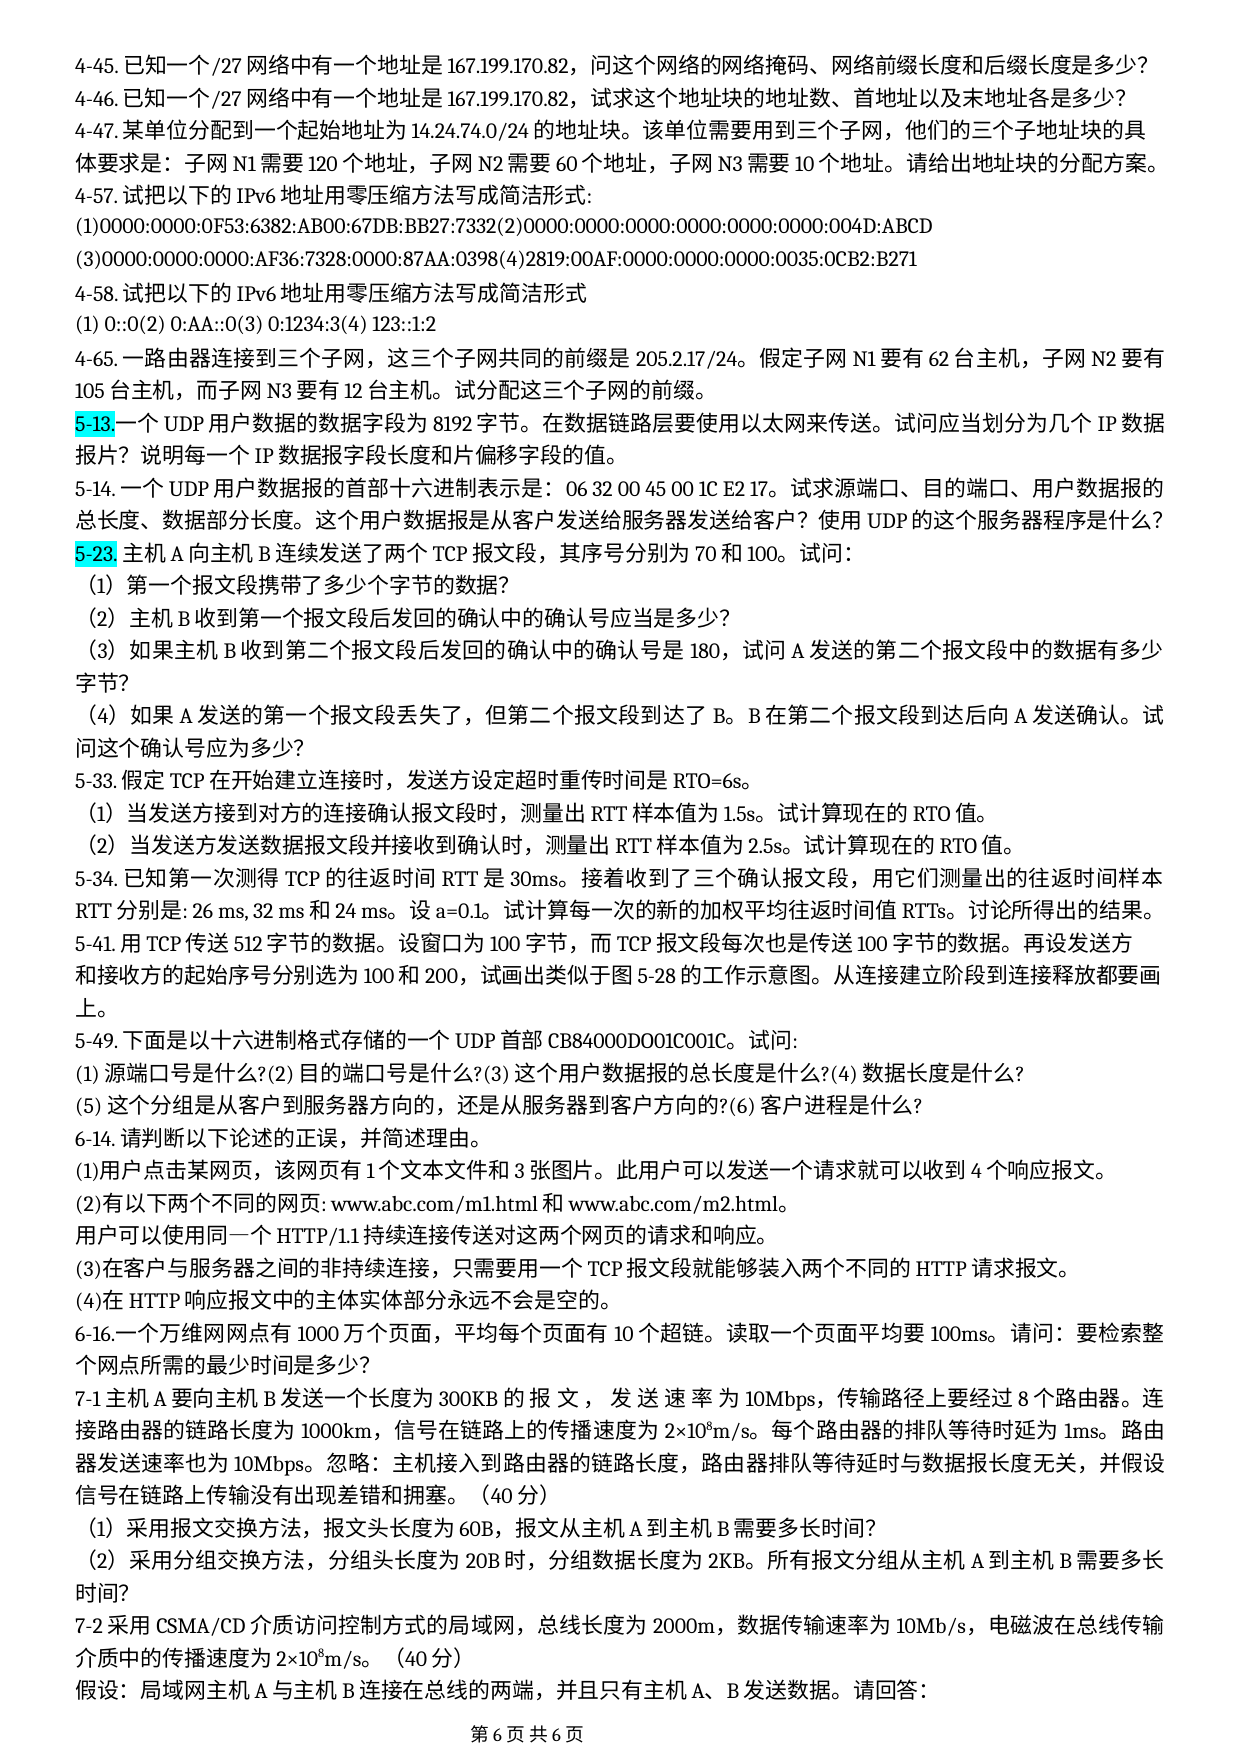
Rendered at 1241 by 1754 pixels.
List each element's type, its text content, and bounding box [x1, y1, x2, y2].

text (3)0000:0000:0000:AF36:7328:0000:87AA:0398(4)2819:00AF:0000:0000:0000:0035:0CB2:B271 [75, 243, 1165, 275]
text 4-65. 一路由器连接到三个子网，这三个子网共同的前缀是205.2.17/24。假定子网N1要有62台主机，子网N2要有105台主机，而子网N3要有12台主机。试分配这三个子网的前缀。 [75, 340, 1165, 405]
text 5-14. 一个UDP用户数据报的首部十六进制表示是：06 32 00 45 00 1C E2 17。试求源端口、目的端口、用户数据报的总长度、数据部分长度。这个用户数据报是从客户发送给服务器发送给客户？使用UDP的这个服务器程序是什么？ [75, 470, 1165, 535]
text 5-49. 下面是以十六进制格式存储的一个UDP首部CB84000DO01C001C。试问: [75, 1023, 1165, 1055]
text (1) 0::0(2) 0:AA::0(3) 0:1234:3(4) 123::1:2 [75, 308, 1165, 340]
text （2）当发送方发送数据报文段并接收到确认时，测量出RTT样本值为2.5s。试计算现在的RTO值。 [75, 828, 1165, 860]
list 采用报文交换方法，报文头长度为60B，报文从主机A到主机B需要多长时间？ [75, 1510, 1165, 1543]
list 采用分组交换方法，分组头长度为20B时，分组数据长度为2KB。所有报文分组从主机A到主机B需要多长时间？ [75, 1543, 1165, 1608]
text (1) 源端口号是什么?(2) 目的端口号是什么?(3) 这个用户数据报的总长度是什么?(4) 数据长度是什么? [75, 1055, 1165, 1088]
text （2）主机B收到第一个报文段后发回的确认中的确认号应当是多少？ [75, 600, 1165, 633]
text (1)用户点击某网页，该网页有1个文本文件和3张图片。此用户可以发送一个请求就可以收到4个响应报文。 [75, 1153, 1165, 1185]
text 和接收方的起始序号分别选为100和200，试画出类似于图5-28的工作示意图。从连接建立阶段到连接释放都要画 [75, 958, 1165, 990]
text 6-16.一个万维网网点有1000万个页面，平均每个页面有10个超链。读取一个页面平均要100ms。请问：要检索整个网点所需的最少时间是多少？ [75, 1315, 1165, 1380]
text 7-1主机A要向主机B发送一个长度为300KB 的 报 文 ， 发 送 速 率 为10Mbps，传输路径上要经过8个路由器。连接路由器的链路长度为1000km，信号在链路上的传播速度为2×108m/s。每个路由器的排队等待时延为1ms。路由器发送速率也为10Mbps。忽略：主机接入到路由器的链路长度，路由器排队等待延时与数据报长度无关，并假设信号在链路上传输没有出现差错和拥塞。（40分） [75, 1380, 1165, 1510]
text (3)在客户与服务器之间的非持续连接，只需要用一个TCP报文段就能够装入两个不同的HTTP请求报文。 [75, 1250, 1165, 1283]
text 4-57. 试把以下的IPv6地址用零压缩方法写成简洁形式: [75, 178, 1165, 210]
text (4)在HTTP响应报文中的主体实体部分永远不会是空的。 [75, 1283, 1165, 1315]
text （3）如果主机B收到第二个报文段后发回的确认中的确认号是180，试问A发送的第二个报文段中的数据有多少字节？ [75, 633, 1165, 698]
text (2)有以下两个不同的网页: www.abc.com/m1.html和www.abc.com/m2.html。 [75, 1185, 1165, 1218]
text 5-13.一个UDP用户数据的数据字段为8192字节。在数据链路层要使用以太网来传送。试问应当划分为几个IP数据报片？说明每一个IP数据报字段长度和片偏移字段的值。 [75, 405, 1165, 470]
text （4）如果A发送的第一个报文段丢失了，但第二个报文段到达了B。B在第二个报文段到达后向A发送确认。试问这个确认号应为多少？ [75, 698, 1165, 763]
text 5-34. 已知第一次测得TCP的往返时间RTT是30ms。接着收到了三个确认报文段，用它们测量出的往返时间样本RTT分别是: 26 ms, 32 ms和24 ms。设a=0.1。试计算每一次的新的加权平均往返时间值RTTs。讨论所得出的结果。 [75, 860, 1165, 925]
list 假设：局域网主机A与主机B连接在总线的两端，并且只有主机A、B发送数据。请回答： [75, 1673, 1165, 1705]
text （1）当发送方接到对方的连接确认报文段时，测量出RTT样本值为1.5s。试计算现在的RTO值。 [75, 795, 1165, 828]
text 6-14. 请判断以下论述的正误，并简述理由。 [75, 1120, 1165, 1153]
text 5-33. 假定TCP在开始建立连接时，发送方设定超时重传时间是RTO=6s。 [75, 763, 1165, 795]
list 7-2采用CSMA/CD介质访问控制方式的局域网，总线长度为2000m，数据传输速率为10Mb/s，电磁波在总线传输介质中的传播速度为2×108m/s。（40分） [75, 1608, 1165, 1673]
text （1）第一个报文段携带了多少个字节的数据？ [75, 568, 1165, 600]
text 5-23. 主机A向主机B连续发送了两个TCP报文段，其序号分别为70和100。试问： [75, 535, 1165, 568]
text 上。 [75, 990, 1165, 1023]
text 4-46. 已知一个/27网络中有一个地址是167.199.170.82，试求这个地址块的地址数、首地址以及末地址各是多少？ [75, 80, 1165, 113]
text (1)0000:0000:0F53:6382:AB00:67DB:BB27:7332(2)0000:0000:0000:0000:0000:0000:004D:ABCD [75, 210, 1165, 243]
text 5-41. 用TCP传送512字节的数据。设窗口为100字节，而TCP报文段每次也是传送100字节的数据。再设发送方 [75, 925, 1165, 958]
text 4-47. 某单位分配到一个起始地址为14.24.74.0/24的地址块。该单位需要用到三个子网，他们的三个子地址块的具 [75, 113, 1165, 145]
text 体要求是：子网N1需要120个地址，子网N2需要60个地址，子网N3需要10个地址。请给出地址块的分配方案。 [75, 145, 1165, 178]
text 4-45. 已知一个/27网络中有一个地址是167.199.170.82，问这个网络的网络掩码、网络前缀长度和后缀长度是多少？ [75, 48, 1165, 80]
text 用户可以使用同—个HTTP/1.1持续连接传送对这两个网页的请求和响应。 [75, 1218, 1165, 1250]
text (5) 这个分组是从客户到服务器方向的，还是从服务器到客户方向的?(6) 客户进程是什么? [75, 1088, 1165, 1120]
text 4-58. 试把以下的IPv6地址用零压缩方法写成简洁形式 [75, 275, 1165, 308]
